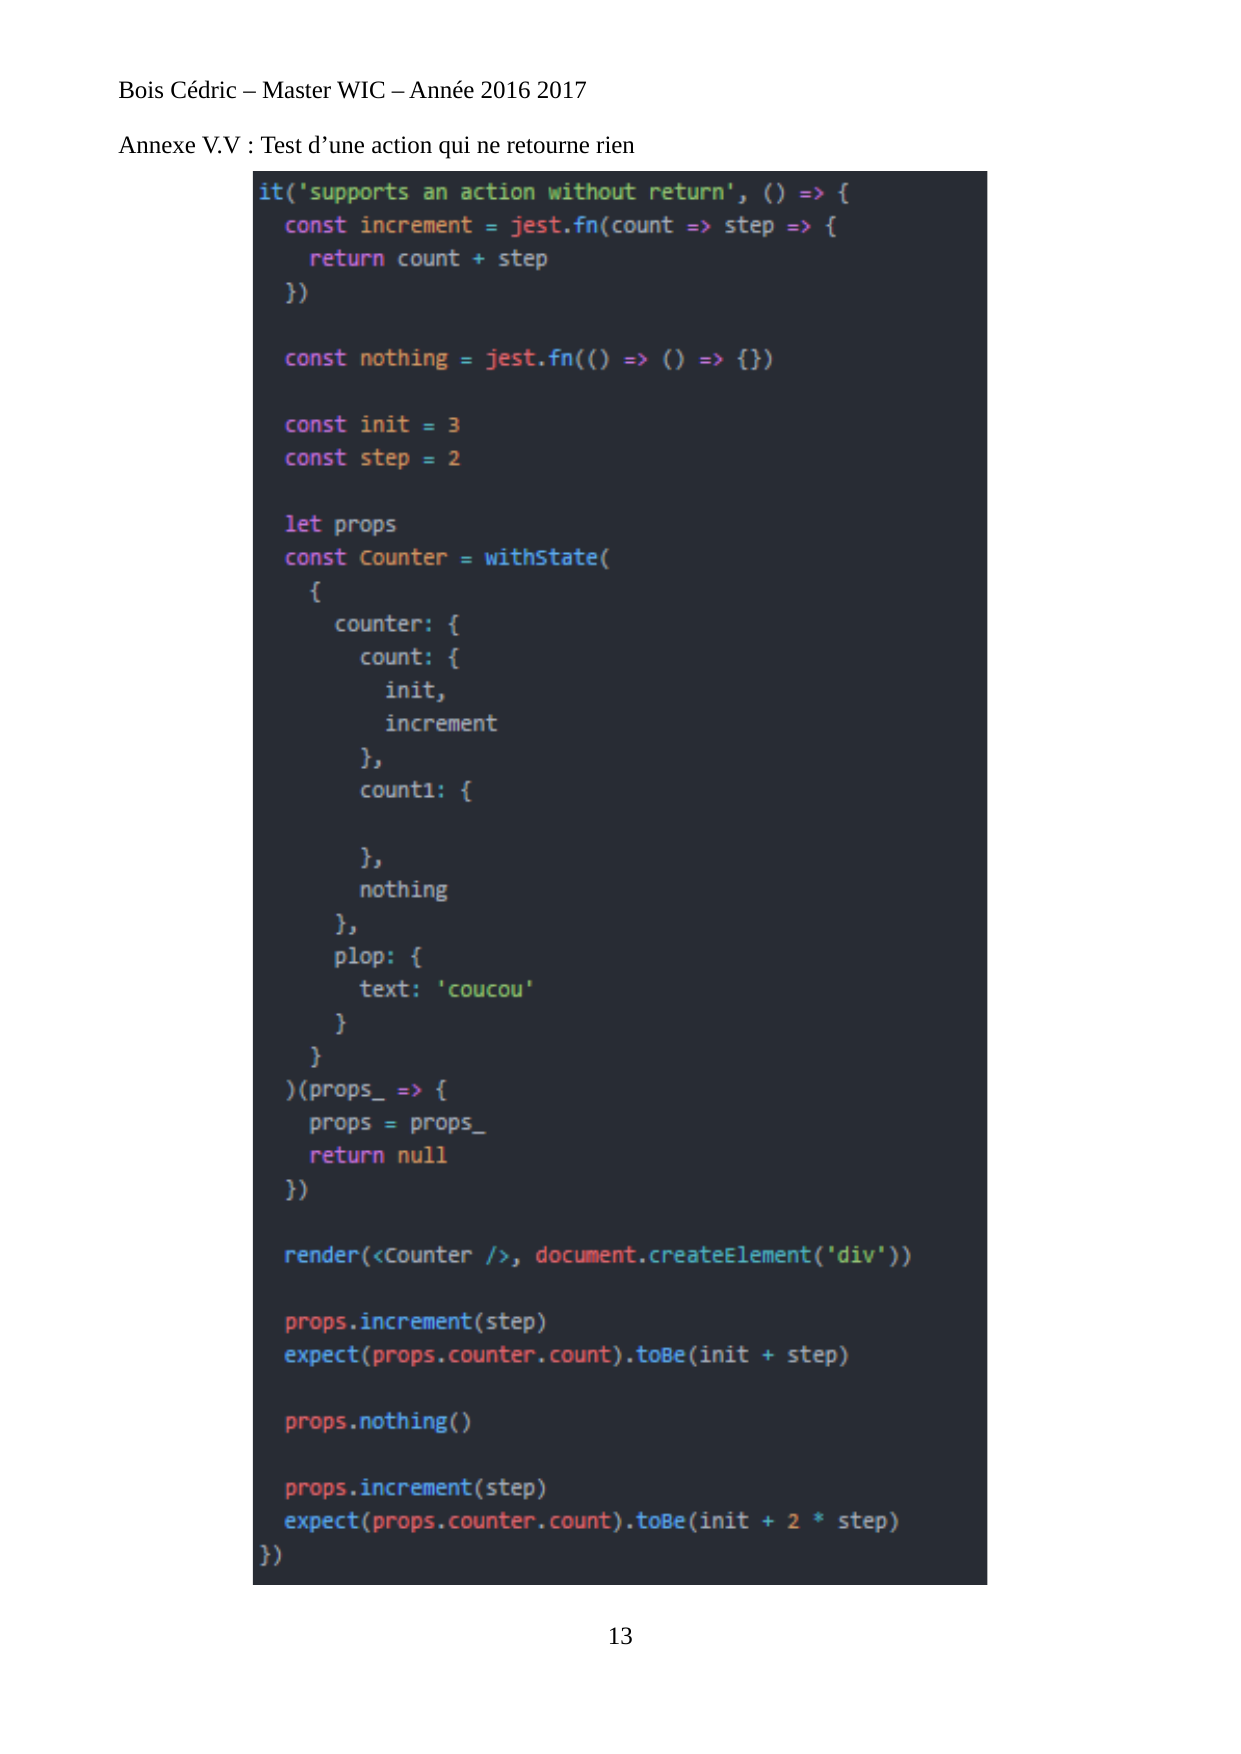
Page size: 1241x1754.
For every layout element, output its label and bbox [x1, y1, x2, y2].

picture [252, 171, 988, 1585]
